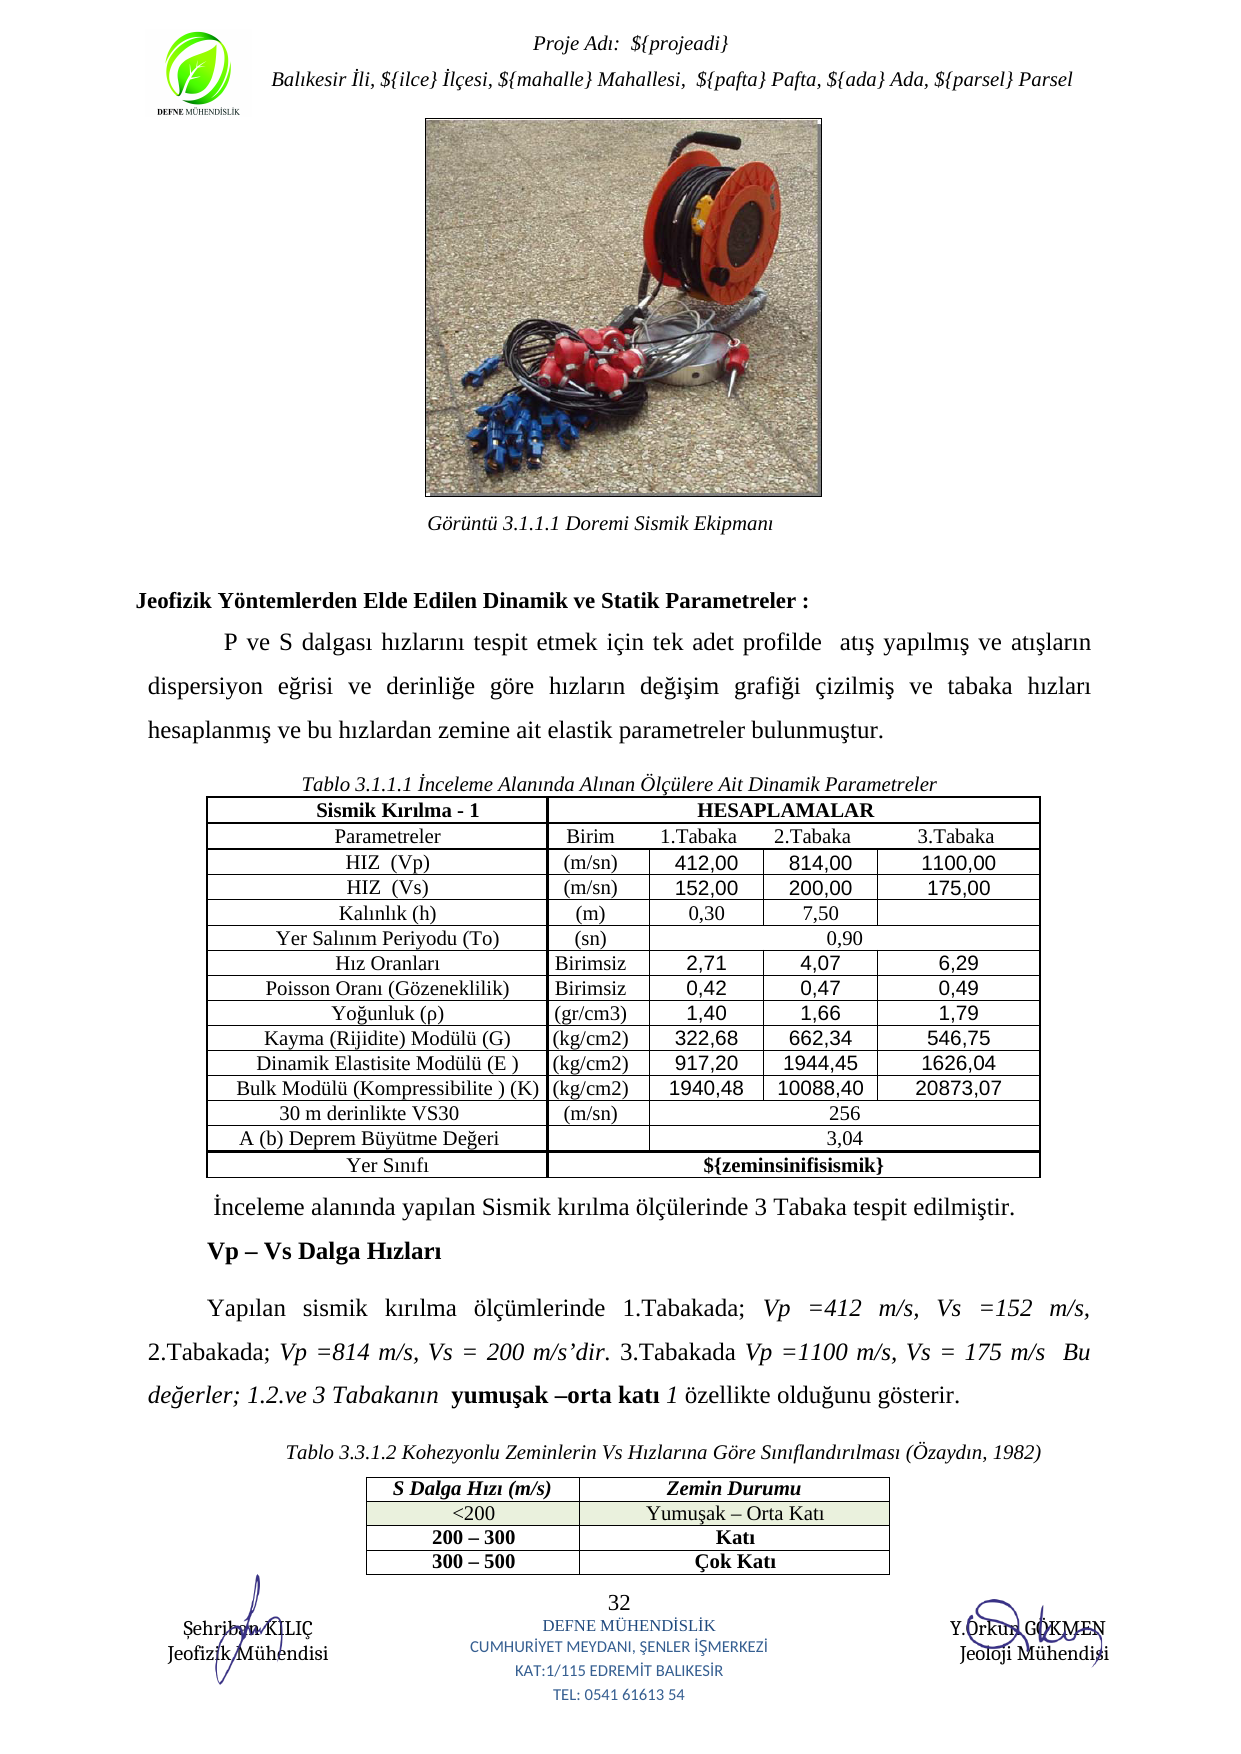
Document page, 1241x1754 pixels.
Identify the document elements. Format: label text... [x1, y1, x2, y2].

table_cell (sn) [549, 926, 649, 949]
table_cell 7,50 [764, 900, 877, 924]
table_cell 1100,00 [878, 850, 1039, 874]
table_cell 200 – 300 [367, 1526, 579, 1549]
table_cell <200 [367, 1502, 579, 1525]
table_cell HIZ (Vp) [208, 850, 546, 874]
table_cell (gr/cm3) [549, 1001, 649, 1025]
table_cell 10088,40 [764, 1076, 877, 1100]
table_cell 200,00 [764, 875, 877, 899]
table_cell 0,42 [650, 976, 763, 1000]
table_cell 4,07 [764, 951, 877, 975]
table_cell 3,04 [650, 1126, 1039, 1150]
table_cell (kg/cm2) [549, 1076, 649, 1100]
table_cell (kg/cm2) [549, 1026, 649, 1050]
table_cell Bulk Modülü (Kompressibilite ) (K) [208, 1076, 546, 1100]
table_cell 1626,04 [878, 1051, 1039, 1075]
table_cell 0,90 [650, 926, 1039, 949]
table_cell 30 m derinlikte VS30 [208, 1101, 546, 1125]
table_cell (m/sn) [549, 850, 649, 874]
table_cell Hız Oranları [208, 951, 546, 975]
table_cell 814,00 [764, 850, 877, 874]
table_cell Birimsiz [549, 951, 649, 975]
table_cell 256 [650, 1101, 1039, 1125]
table_cell 662,34 [764, 1026, 877, 1050]
text Tablo 3.1.1.1 İnceleme Alanında Alınan Ölçülere Ait Dinamik Parametreler [301, 772, 1186, 796]
table_cell 1,66 [764, 1001, 877, 1025]
table_cell (m) [549, 900, 649, 924]
table_cell [878, 900, 1039, 924]
table_cell [549, 1126, 649, 1150]
table_cell (m/sn) [549, 1101, 649, 1125]
table_cell 20873,07 [878, 1076, 1039, 1100]
table_cell Çok Katı [580, 1551, 889, 1574]
table_cell Yoğunluk (ρ) [208, 1001, 546, 1025]
table_cell 917,20 [650, 1051, 763, 1075]
table_cell 546,75 [878, 1026, 1039, 1050]
table_cell HIZ (Vs) [208, 875, 546, 899]
table_cell Birim [549, 824, 649, 848]
table_cell Dinamik Elastisite Modülü (E ) [208, 1051, 546, 1075]
table_cell 6,29 [878, 951, 1039, 975]
table_header S Dalga Hızı (m/s) [367, 1478, 579, 1501]
table_cell (kg/cm2) [549, 1051, 649, 1075]
table_cell 412,00 [650, 850, 763, 874]
text İnceleme alanında yapılan Sismik kırılma ölçülerinde 3 Tabaka tespit edilmiştir. [132, 1192, 1090, 1221]
table_header HESAPLAMALAR [549, 798, 1039, 822]
table_cell 1.Tabaka [650, 824, 763, 848]
table_cell Poisson Oranı (Gözeneklilik) [208, 976, 546, 1000]
table_cell 300 – 500 [367, 1551, 579, 1574]
table_cell 322,68 [650, 1026, 763, 1050]
table_cell Kayma (Rijidite) Modülü (G) [208, 1026, 546, 1050]
table_cell 0,49 [878, 976, 1039, 1000]
text Yapılan sismik kırılma ölçümlerinde 1.Tabakada; Vp =412 m/s, Vs =152 m/s, 2.Tabakada; Vp =814 m/s, Vs = 200 m/s’dir. 3.Tabakada Vp =1100 m/s, Vs = 175 m/s Bu değerler; 1.2.ve 3 Tabakanın yumuşak –orta katı 1 özellikte olduğunu gösterir. [148, 1293, 1093, 1409]
text P ve S dalgası hızlarını tespit etmek için tek adet profilde atış yapılmış ve atışların dispersiyon eğrisi ve derinliğe göre hızların değişim grafiği çizilmiş ve tabaka hızları hesaplanmış ve bu hızlardan zemine ait elastik parametreler bulunmuştur. [148, 627, 1093, 744]
text Tablo 3.3.1.2 Kohezyonlu Zeminlerin Vs Hızlarına Göre Sınıflandırılması (Özaydın, 1982) [210, 1440, 1058, 1464]
table_cell A (b) Deprem Büyütme Değeri [208, 1126, 546, 1150]
table_cell Katı [580, 1526, 889, 1549]
picture [145, 29, 252, 117]
table_header Sismik Kırılma - 1 [208, 798, 546, 822]
text Görüntü 3.1.1.1 Doremi Sismik Ekipmanı [60, 510, 1186, 534]
table_cell Yumuşak – Orta Katı [580, 1502, 889, 1525]
text Jeofizik Yöntemlerden Elde Edilen Dinamik ve Statik Parametreler : [60, 587, 1186, 613]
table_cell 1944,45 [764, 1051, 877, 1075]
table_cell 1,79 [878, 1001, 1039, 1025]
table_cell ${zeminsinifisismik} [549, 1153, 1039, 1177]
table_cell Yer Sınıfı [208, 1153, 546, 1177]
table_cell 2.Tabaka [763, 824, 877, 848]
table_cell 3.Tabaka [878, 824, 1039, 848]
table_cell 2,71 [650, 951, 763, 975]
table_cell Birimsiz [549, 976, 649, 1000]
table_cell 0,30 [650, 900, 763, 924]
picture [215, 1574, 283, 1685]
subtitle Vp – Vs Dalga Hızları [207, 1236, 1186, 1265]
table_header Zemin Durumu [580, 1478, 889, 1501]
picture [966, 1599, 1103, 1668]
table_cell 175,00 [878, 875, 1039, 899]
table_cell 1940,48 [650, 1076, 763, 1100]
table_cell 152,00 [650, 875, 763, 899]
table_cell Parametreler [208, 824, 546, 848]
table_cell (m/sn) [549, 875, 649, 899]
table_cell Yer Salınım Periyodu (To) [208, 926, 546, 949]
table_cell Kalınlık (h) [208, 900, 546, 924]
table_cell 1,40 [650, 1001, 763, 1025]
table_cell 0,47 [764, 976, 877, 1000]
